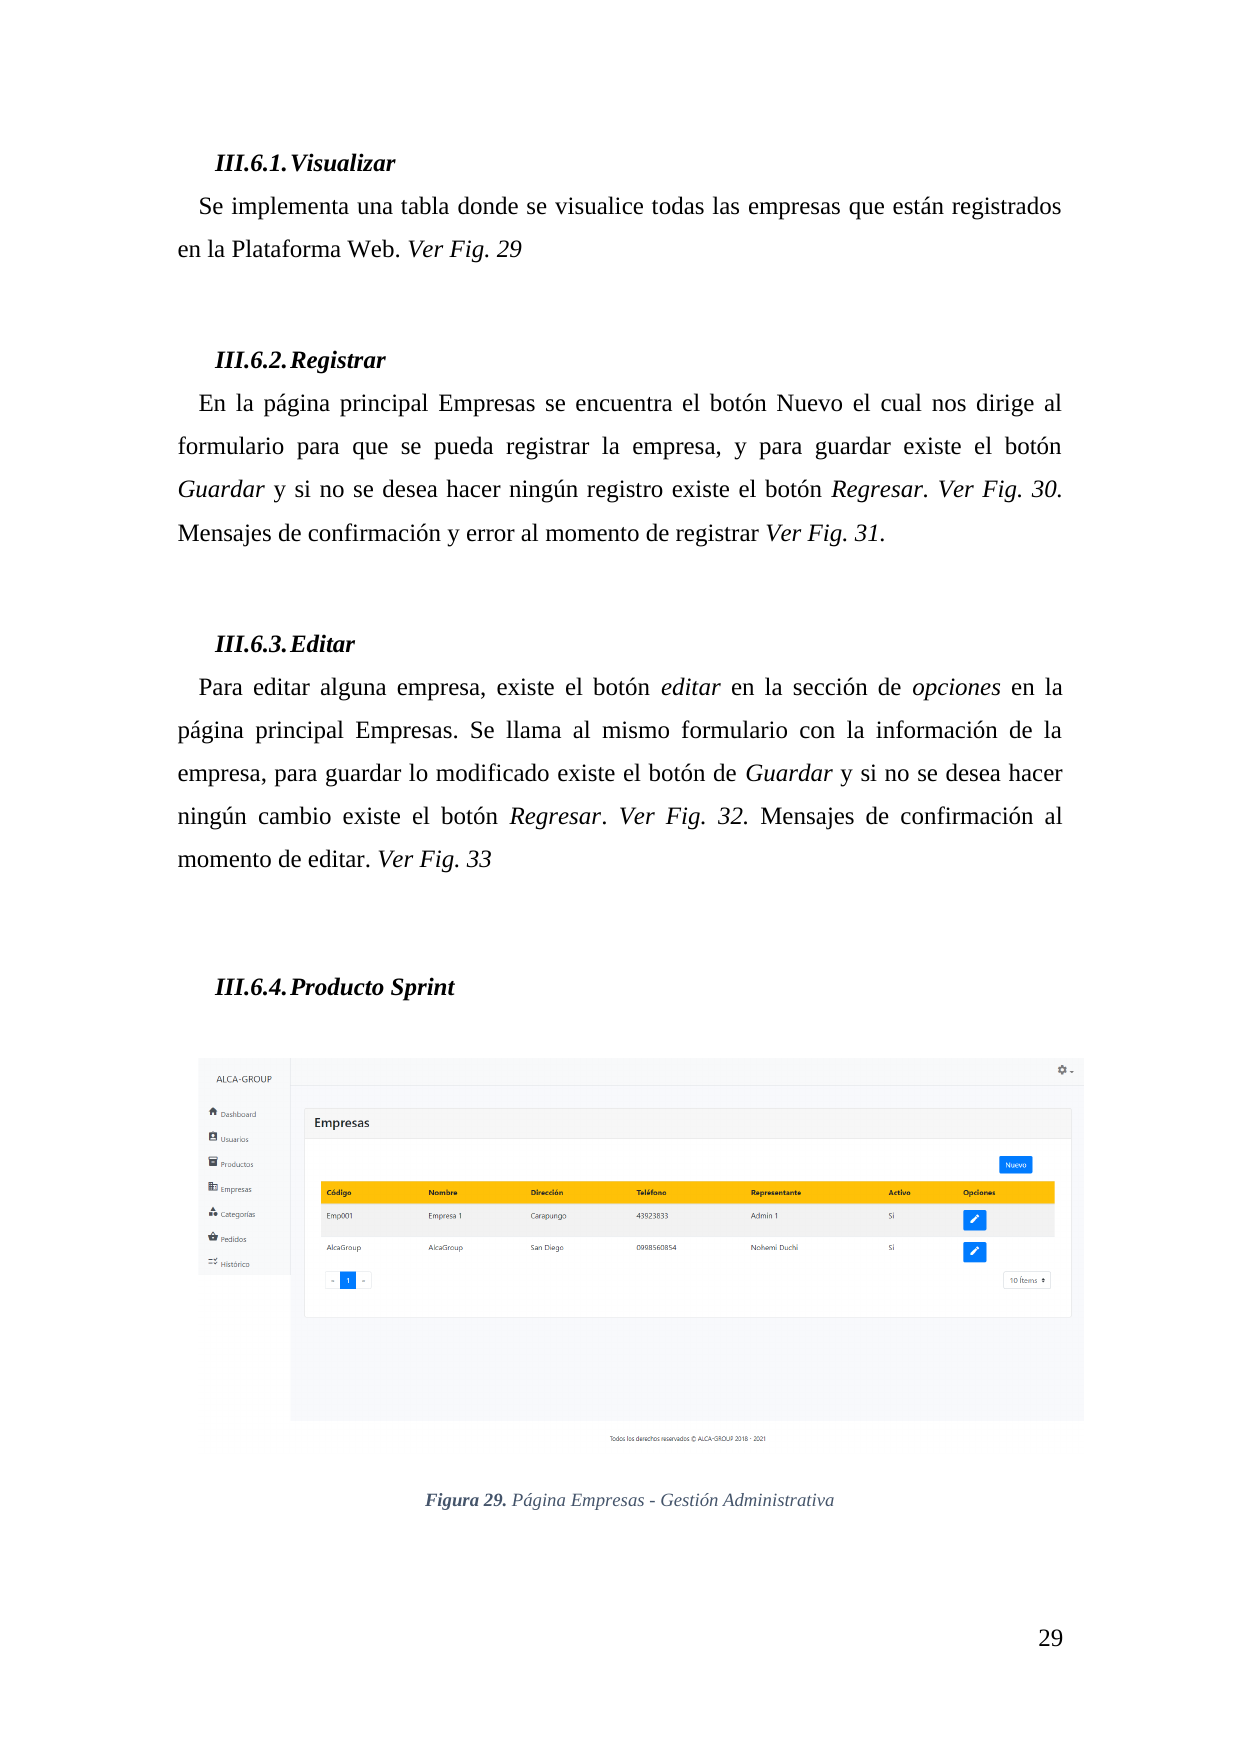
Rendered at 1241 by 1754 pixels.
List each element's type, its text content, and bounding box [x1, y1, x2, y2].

subtitle Visualizar [215, 148, 1063, 176]
subtitle Editar [215, 629, 1063, 658]
picture [198, 1058, 1084, 1454]
text En la página principal Empresas se encuentra el botón Nuevo el cual nos dirige al formulario para que se pueda registrar la empresa, y para guardar existe el botón Guardar y si no se desea hacer ningún registro existe el botón Regresar. Ver Fig. 30. Mensajes de confirmación y error al momento de registrar Ver Fig. 31. [177, 388, 1063, 546]
text Figura 29. Página Empresas - Gestión Administrativa [177, 1489, 1063, 1510]
text Para editar alguna empresa, existe el botón editar en la sección de opciones en la página principal Empresas. Se llama al mismo formulario con la información de la empresa, para guardar lo modificado existe el botón de Guardar y si no se desea hacer ningún cambio existe el botón Regresar. Ver Fig. 32. Mensajes de confirmación al momento de editar. Ver Fig. 33 [177, 672, 1063, 873]
subtitle Producto Sprint [215, 972, 1063, 1001]
subtitle Registrar [215, 345, 1063, 374]
text Se implementa una tabla donde se visualice todas las empresas que están registrados en la Plataforma Web. Ver Fig. 29 [177, 191, 1063, 263]
